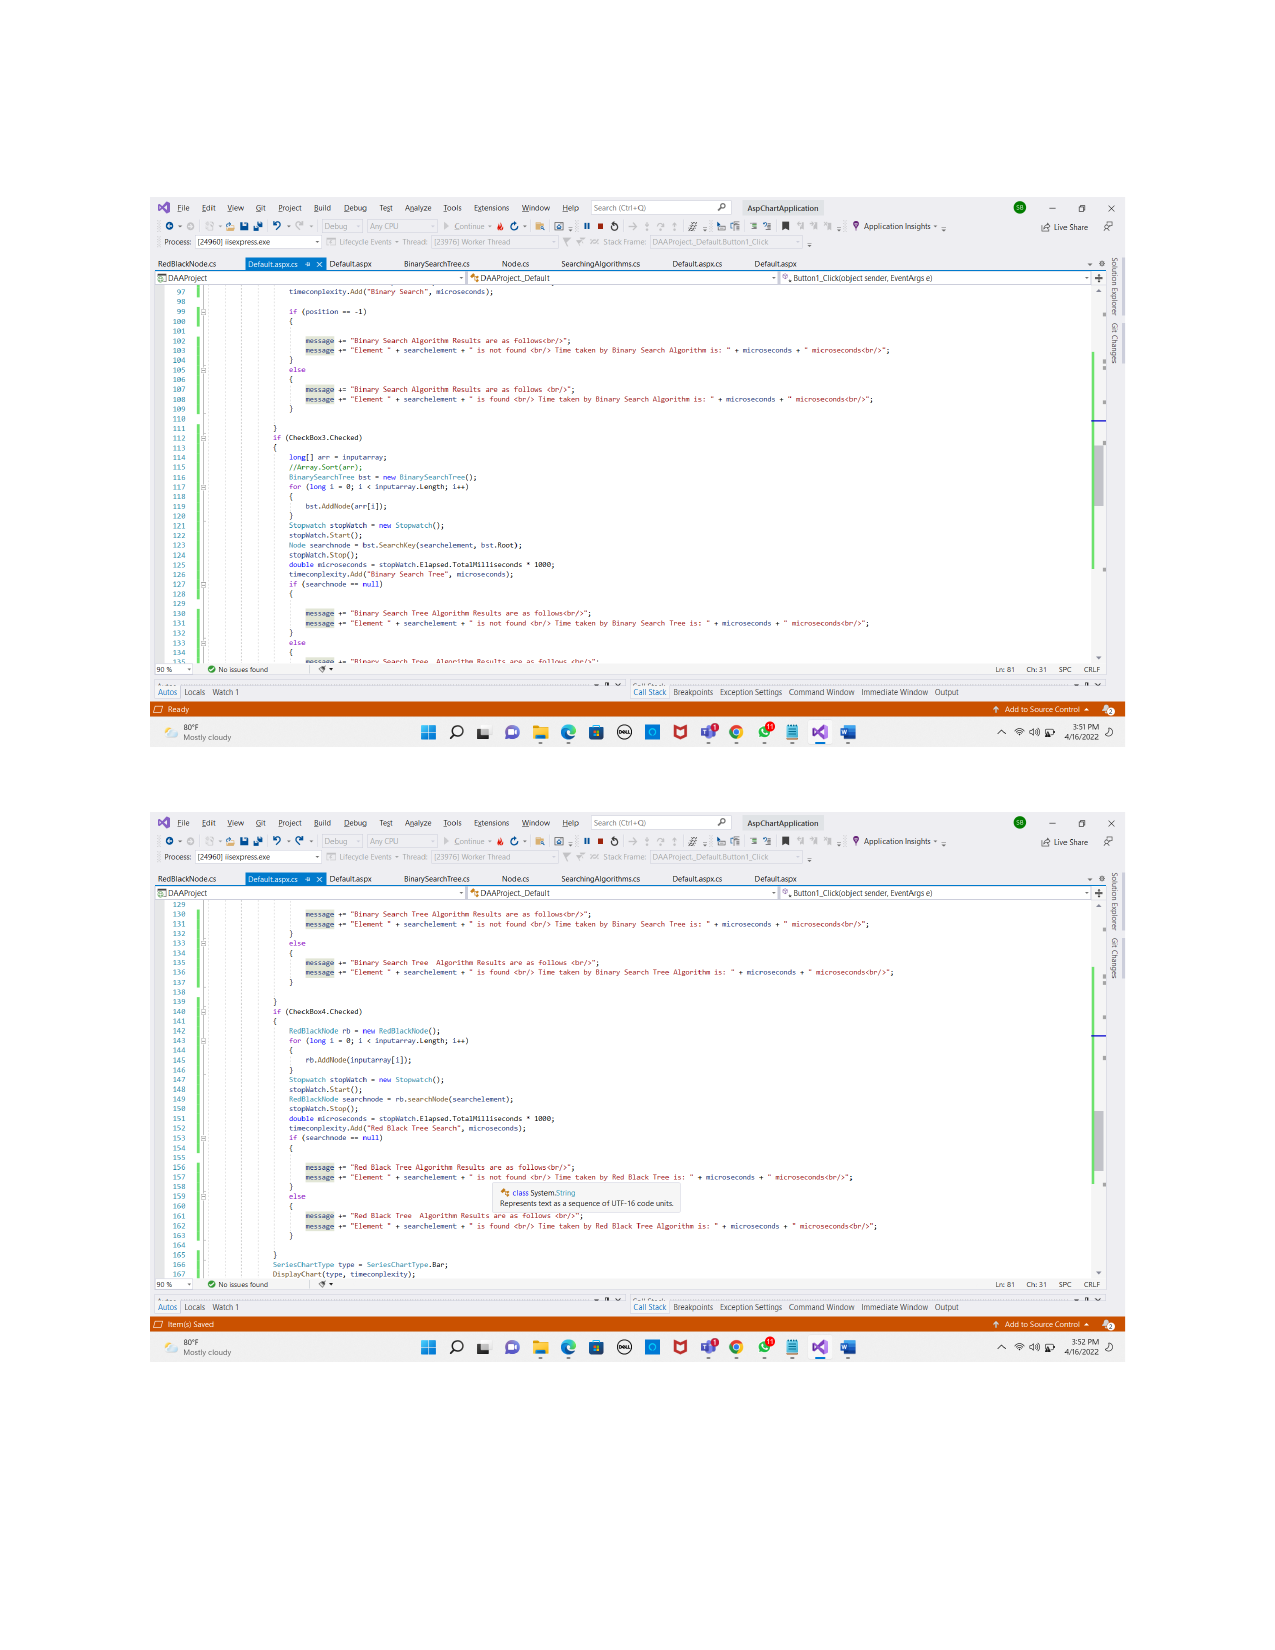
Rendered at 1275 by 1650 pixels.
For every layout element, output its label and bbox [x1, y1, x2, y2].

picture [150, 197, 1125, 747]
picture [150, 812, 1125, 1362]
